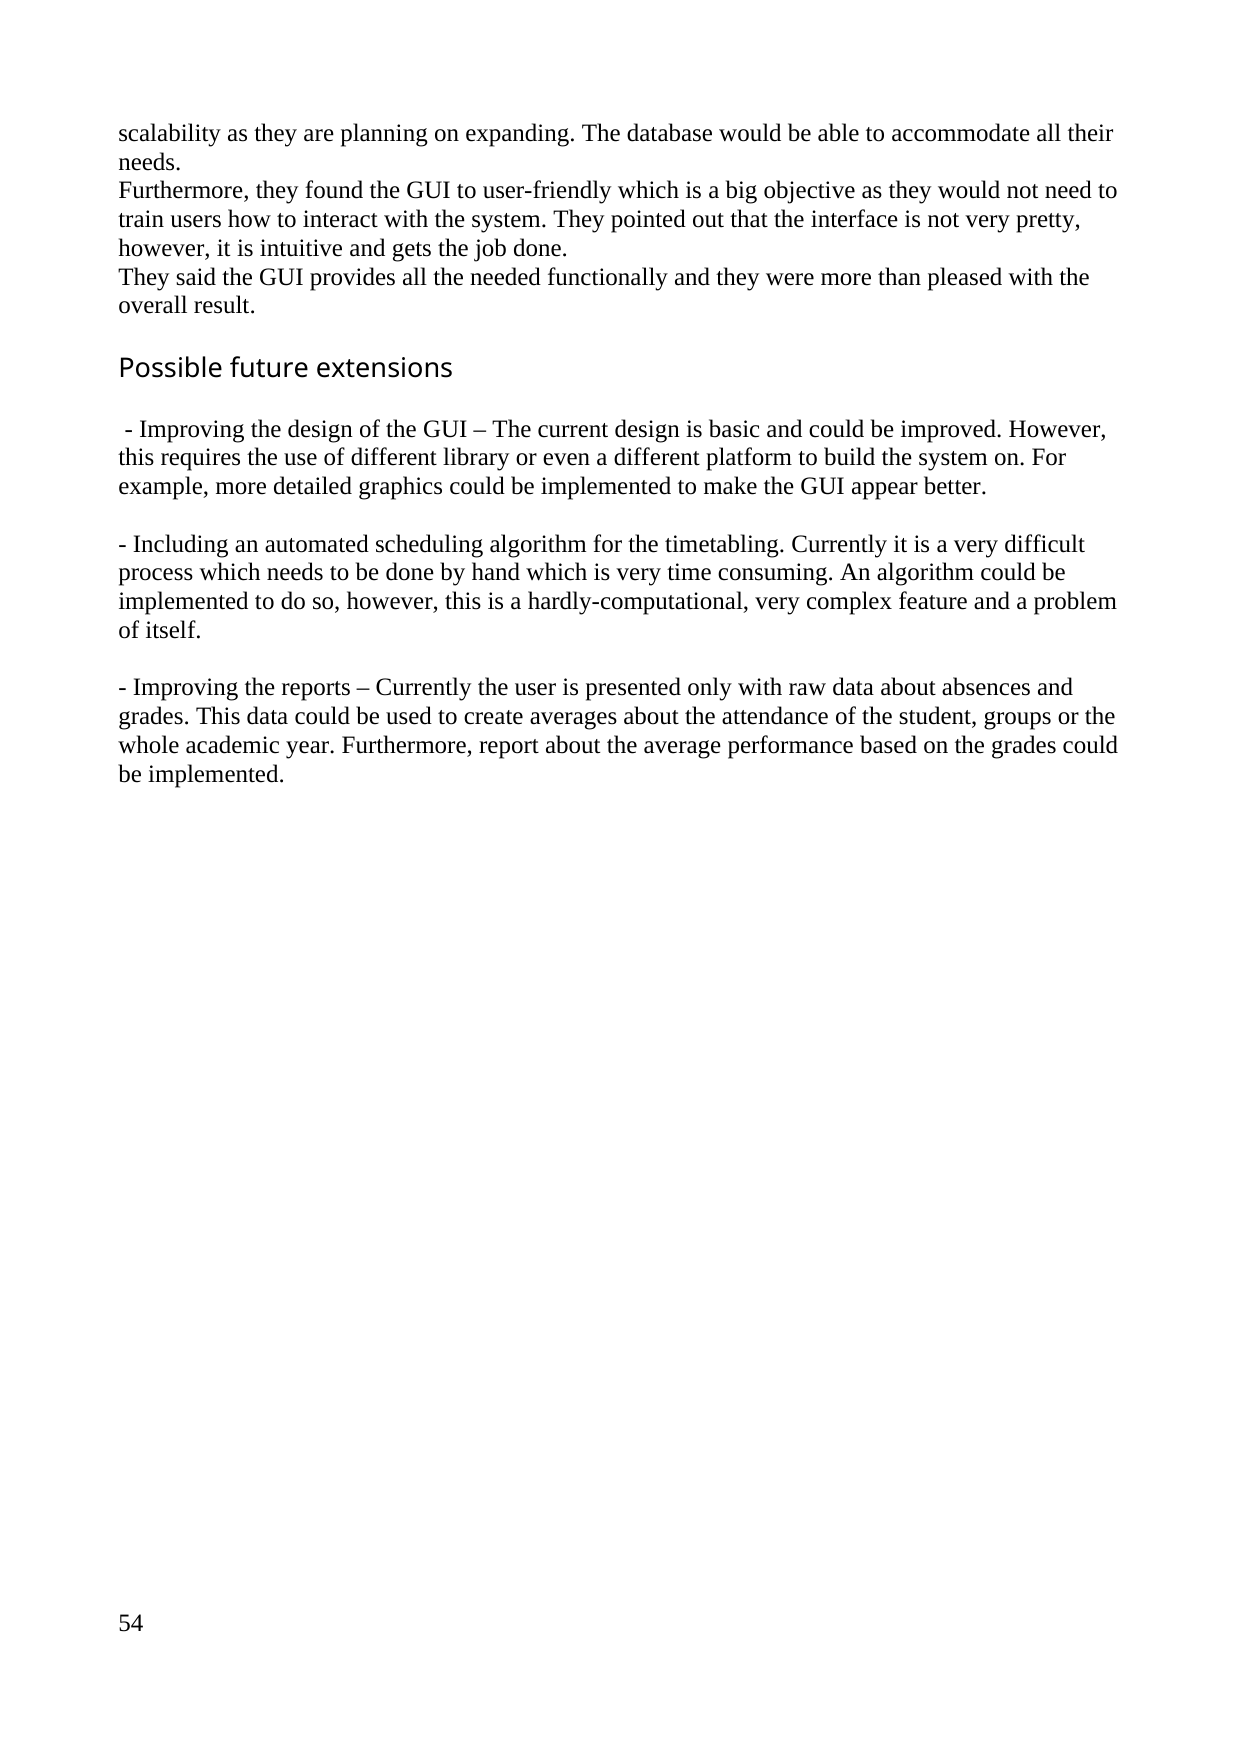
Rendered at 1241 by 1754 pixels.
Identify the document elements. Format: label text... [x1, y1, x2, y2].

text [118, 118, 1122, 319]
text Possible future extensions - Improving the design of the GUI – The current design is basic and could be improved. However, this requires the use of different library or even a different platform to build the system on. For example, more detailed graphics could be implemented to make the GUI appear better. - Including an automated scheduling algorithm for the timetabling. Currently it is a very difficult process which needs to be done by hand which is very time consuming. An algorithm could be implemented to do so, however, this is a hardly-computational, very complex feature and a problem of itself. - Improving the reports – Currently the user is presented only with raw data about absences and grades. This data could be used to create averages about the attendance of the student, groups or the whole academic year. Furthermore, report about the average performance based on the grades could be implemented. [118, 348, 1122, 845]
